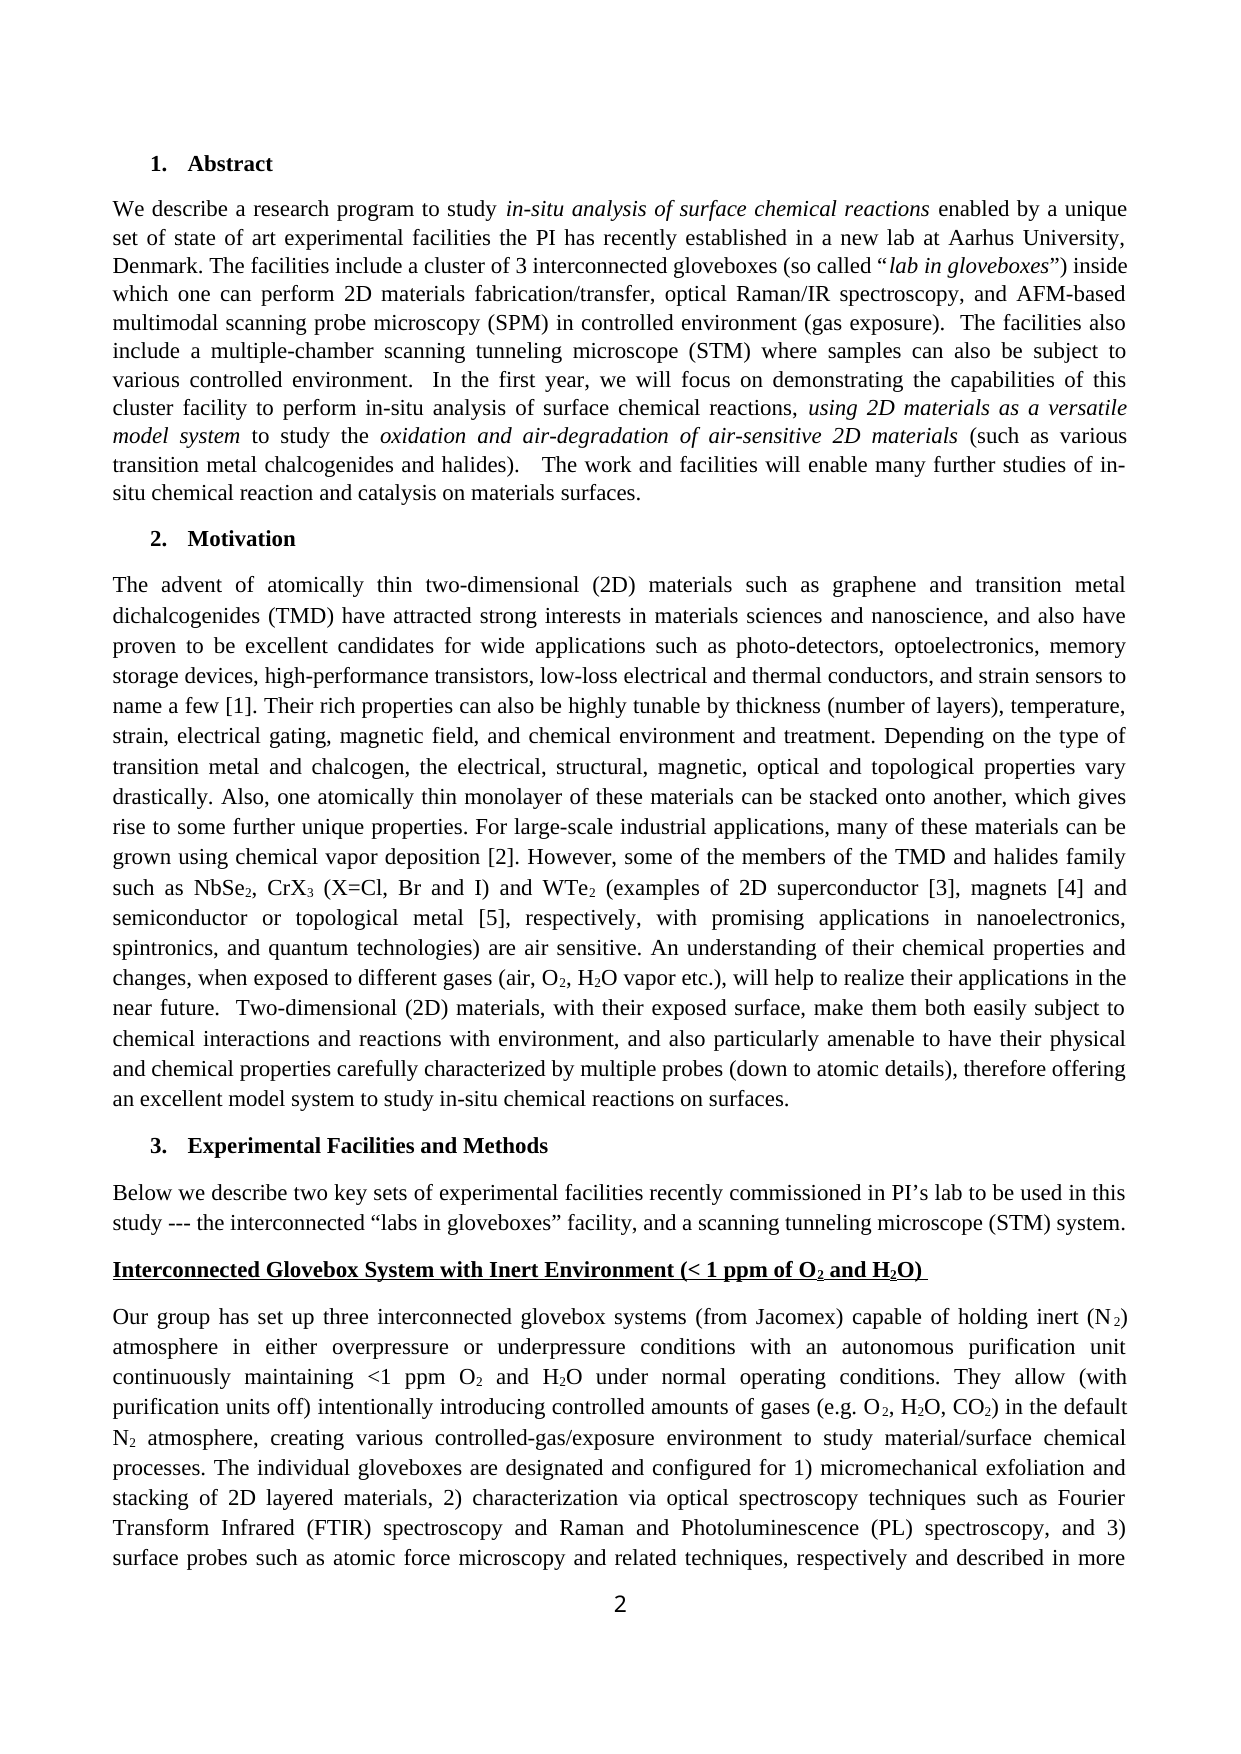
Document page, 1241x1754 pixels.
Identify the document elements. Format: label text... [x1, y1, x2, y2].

list Abstract [150, 150, 1128, 176]
text We describe a research program to study in-situ analysis of surface chemical reactions enabled by a unique set of state of art experimental facilities the PI has recently established in a new lab at Aarhus University, Denmark. The facilities include a cluster of 3 interconnected gloveboxes (so called “lab in gloveboxes”) inside which one can perform 2D materials fabrication/transfer, optical Raman/IR spectroscopy, and AFM-based multimodal scanning probe microscopy (SPM) in controlled environment (gas exposure). The facilities also include a multiple-chamber scanning tunneling microscope (STM) where samples can also be subject to various controlled environment. In the first year, we will focus on demonstrating the capabilities of this cluster facility to perform in-situ analysis of surface chemical reactions, using 2D materials as a versatile model system to study the oxidation and air-degradation of air-sensitive 2D materials (such as various transition metal chalcogenides and halides). The work and facilities will enable many further studies of in-situ chemical reaction and catalysis on materials surfaces. [112, 195, 1128, 506]
text Interconnected Glovebox System with Inert Environment (< 1 ppm of O2 and H2O) [112, 1256, 1128, 1282]
list Motivation [150, 524, 1128, 551]
text The advent of atomically thin two-dimensional (2D) materials such as graphene and transition metal dichalcogenides (TMD) have attracted strong interests in materials sciences and nanoscience, and also have proven to be excellent candidates for wide applications such as photo-detectors, optoelectronics, memory storage devices, high-performance transistors, low-loss electrical and thermal conductors, and strain sensors to name a few [1]. Their rich properties can also be highly tunable by thickness (number of layers), temperature, strain, electrical gating, magnetic field, and chemical environment and treatment. Depending on the type of transition metal and chalcogen, the electrical, structural, magnetic, optical and topological properties vary drastically. Also, one atomically thin monolayer of these materials can be stacked onto another, which gives rise to some further unique properties. For large-scale industrial applications, many of these materials can be grown using chemical vapor deposition [2]. However, some of the members of the TMD and halides family such as NbSe2, CrX3 (X=Cl, Br and I) and WTe2 (examples of 2D superconductor [3], magnets [4] and semiconductor or topological metal [5], respectively, with promising applications in nanoelectronics, spintronics, and quantum technologies) are air sensitive. An understanding of their chemical properties and changes, when exposed to different gases (air, O2, H2O vapor etc.), will help to realize their applications in the near future. Two-dimensional (2D) materials, with their exposed surface, make them both easily subject to chemical interactions and reactions with environment, and also particularly amenable to have their physical and chemical properties carefully characterized by multiple probes (down to atomic details), therefore offering an excellent model system to study in-situ chemical reactions on surfaces. [112, 571, 1128, 1111]
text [112, 1303, 1128, 1571]
list Experimental Facilities and Methods [150, 1132, 1128, 1158]
text Below we describe two key sets of experimental facilities recently commissioned in PI’s lab to be used in this study --- the interconnected “labs in gloveboxes” facility, and a scanning tunneling microscope (STM) system. [112, 1179, 1128, 1235]
